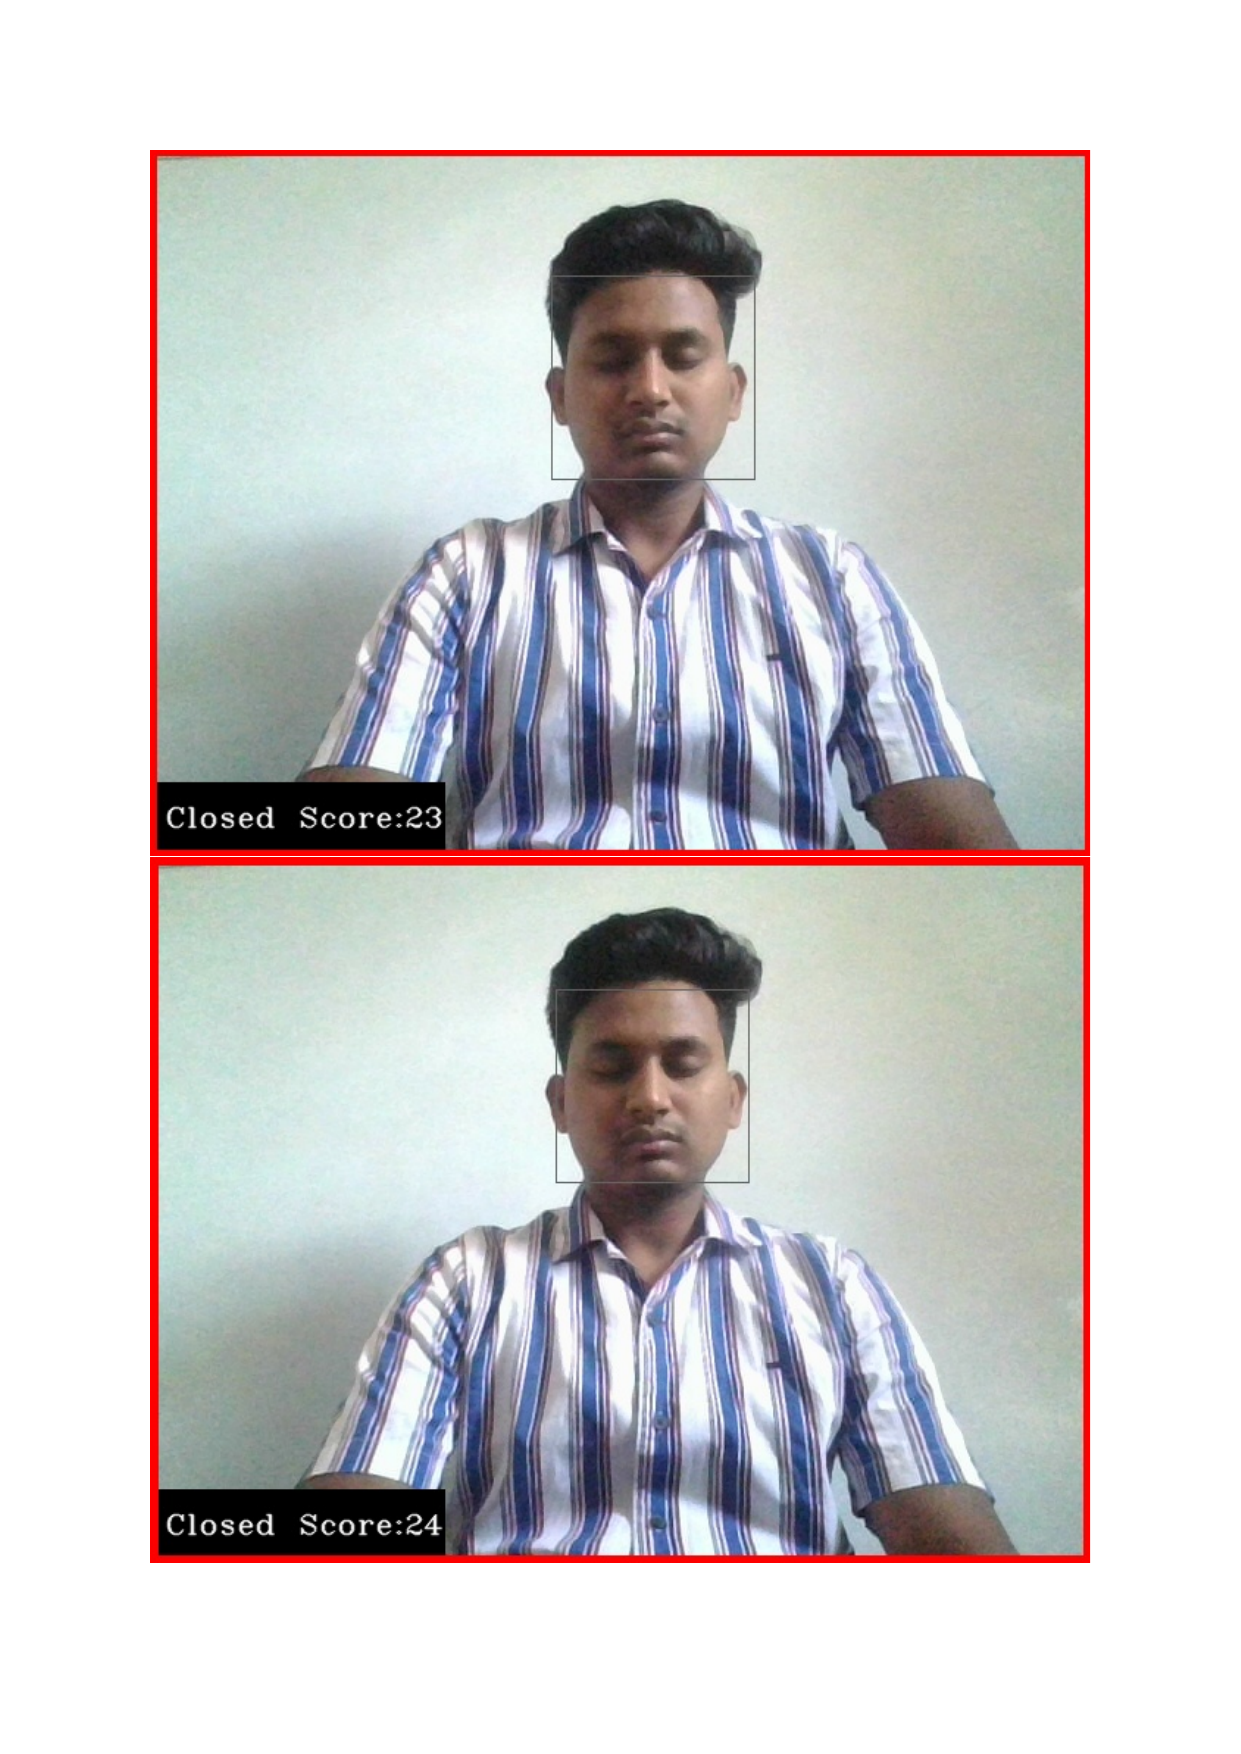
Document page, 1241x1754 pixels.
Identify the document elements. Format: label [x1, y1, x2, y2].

picture [150, 150, 1091, 856]
picture [150, 857, 1091, 1563]
